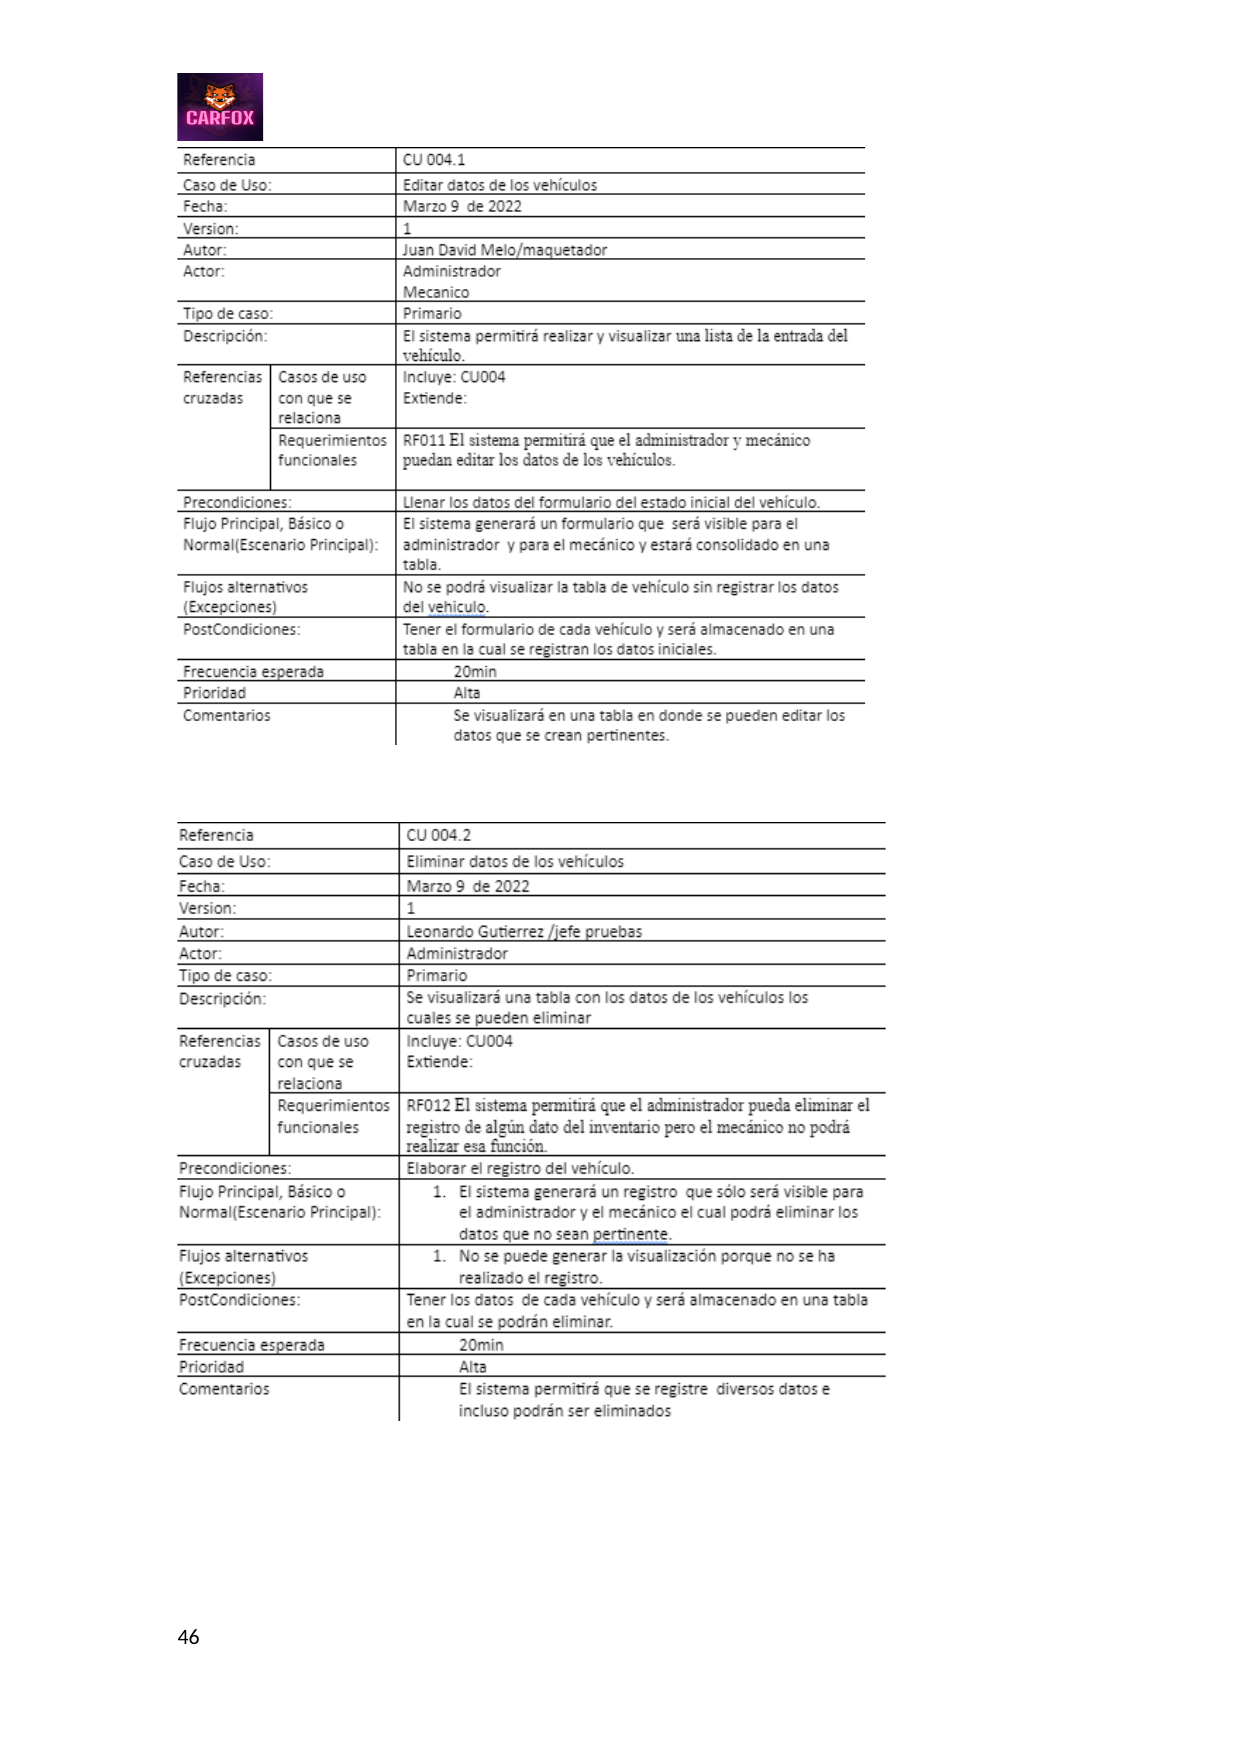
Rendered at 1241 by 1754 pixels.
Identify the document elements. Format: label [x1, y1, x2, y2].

picture [177, 147, 866, 745]
picture [177, 822, 886, 1421]
picture [177, 73, 264, 141]
